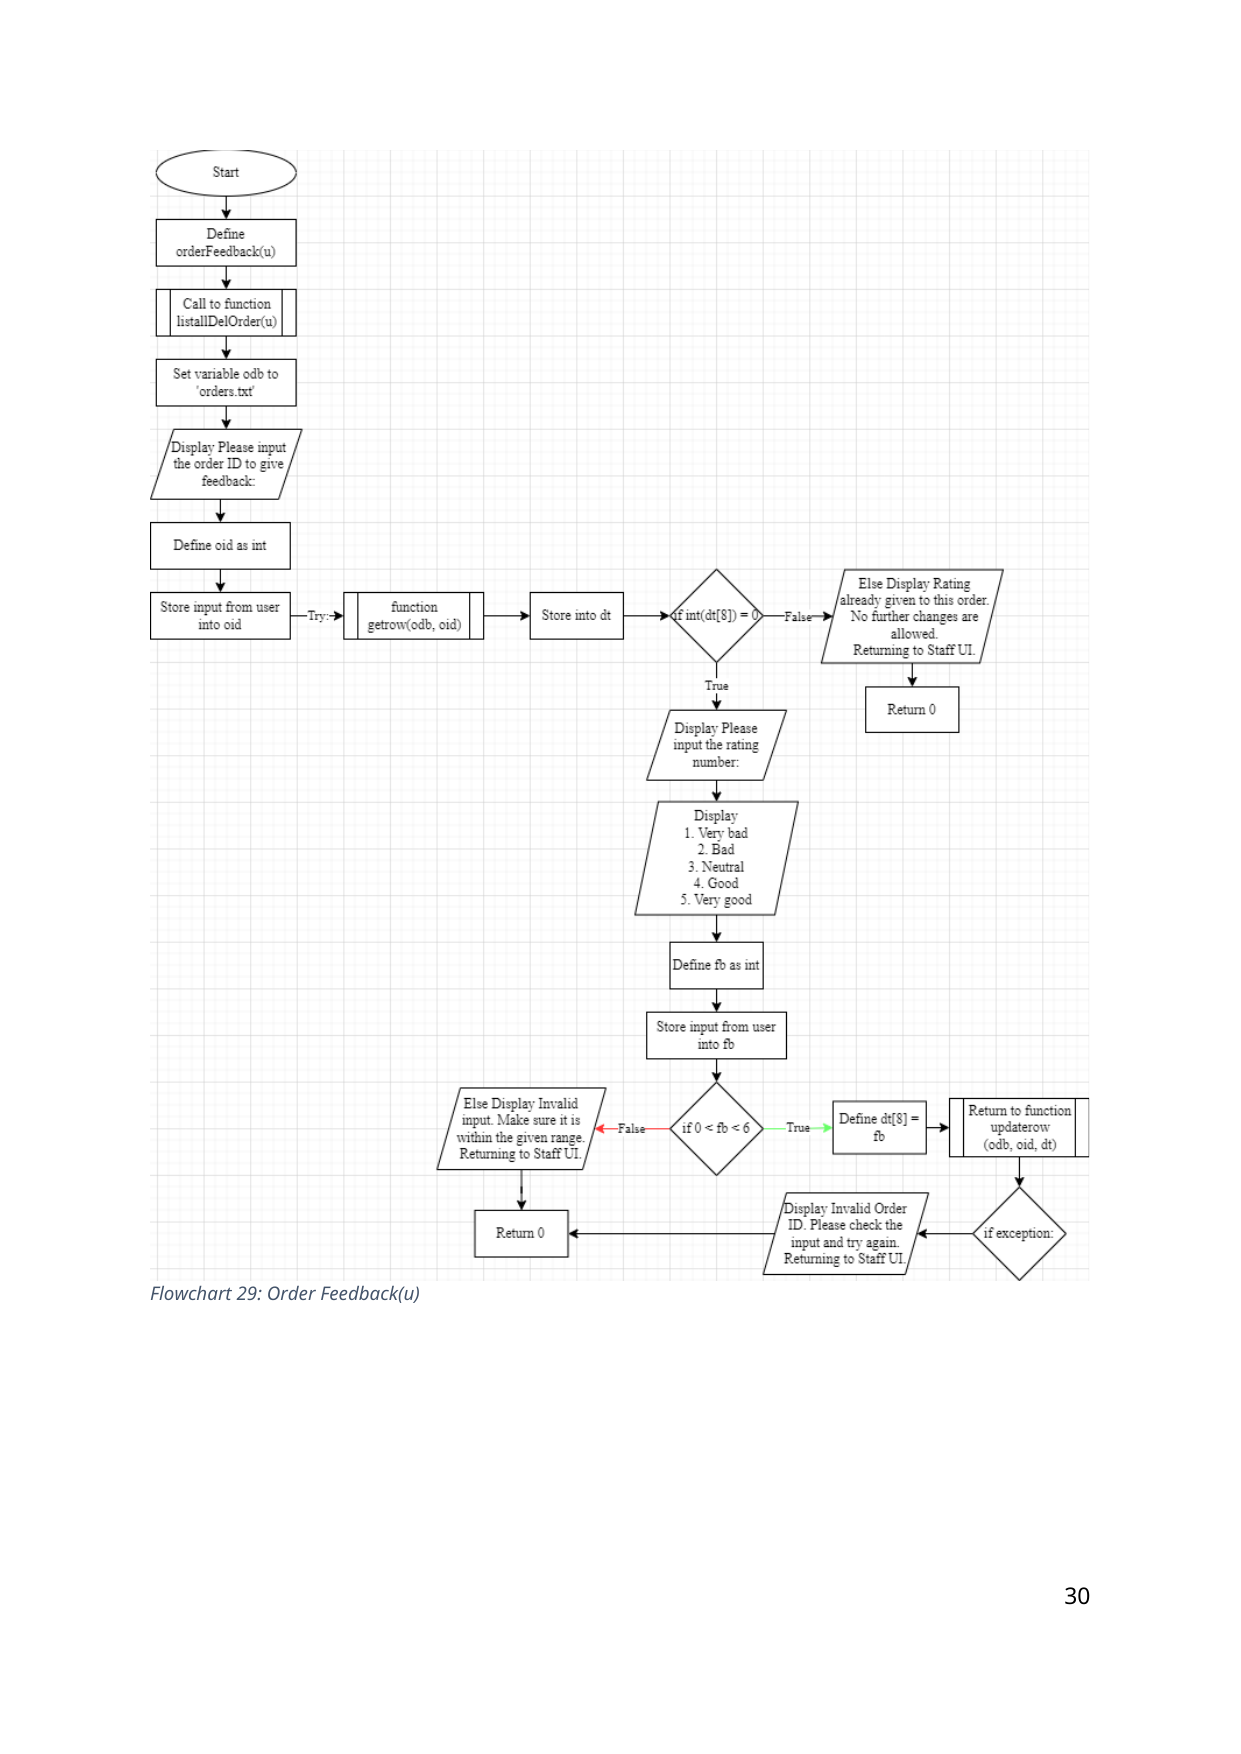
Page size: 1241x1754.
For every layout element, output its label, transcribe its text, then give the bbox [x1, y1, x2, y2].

text Flowchart 29: Order Feedback(u) [150, 1281, 1090, 1306]
picture [150, 150, 1090, 1281]
